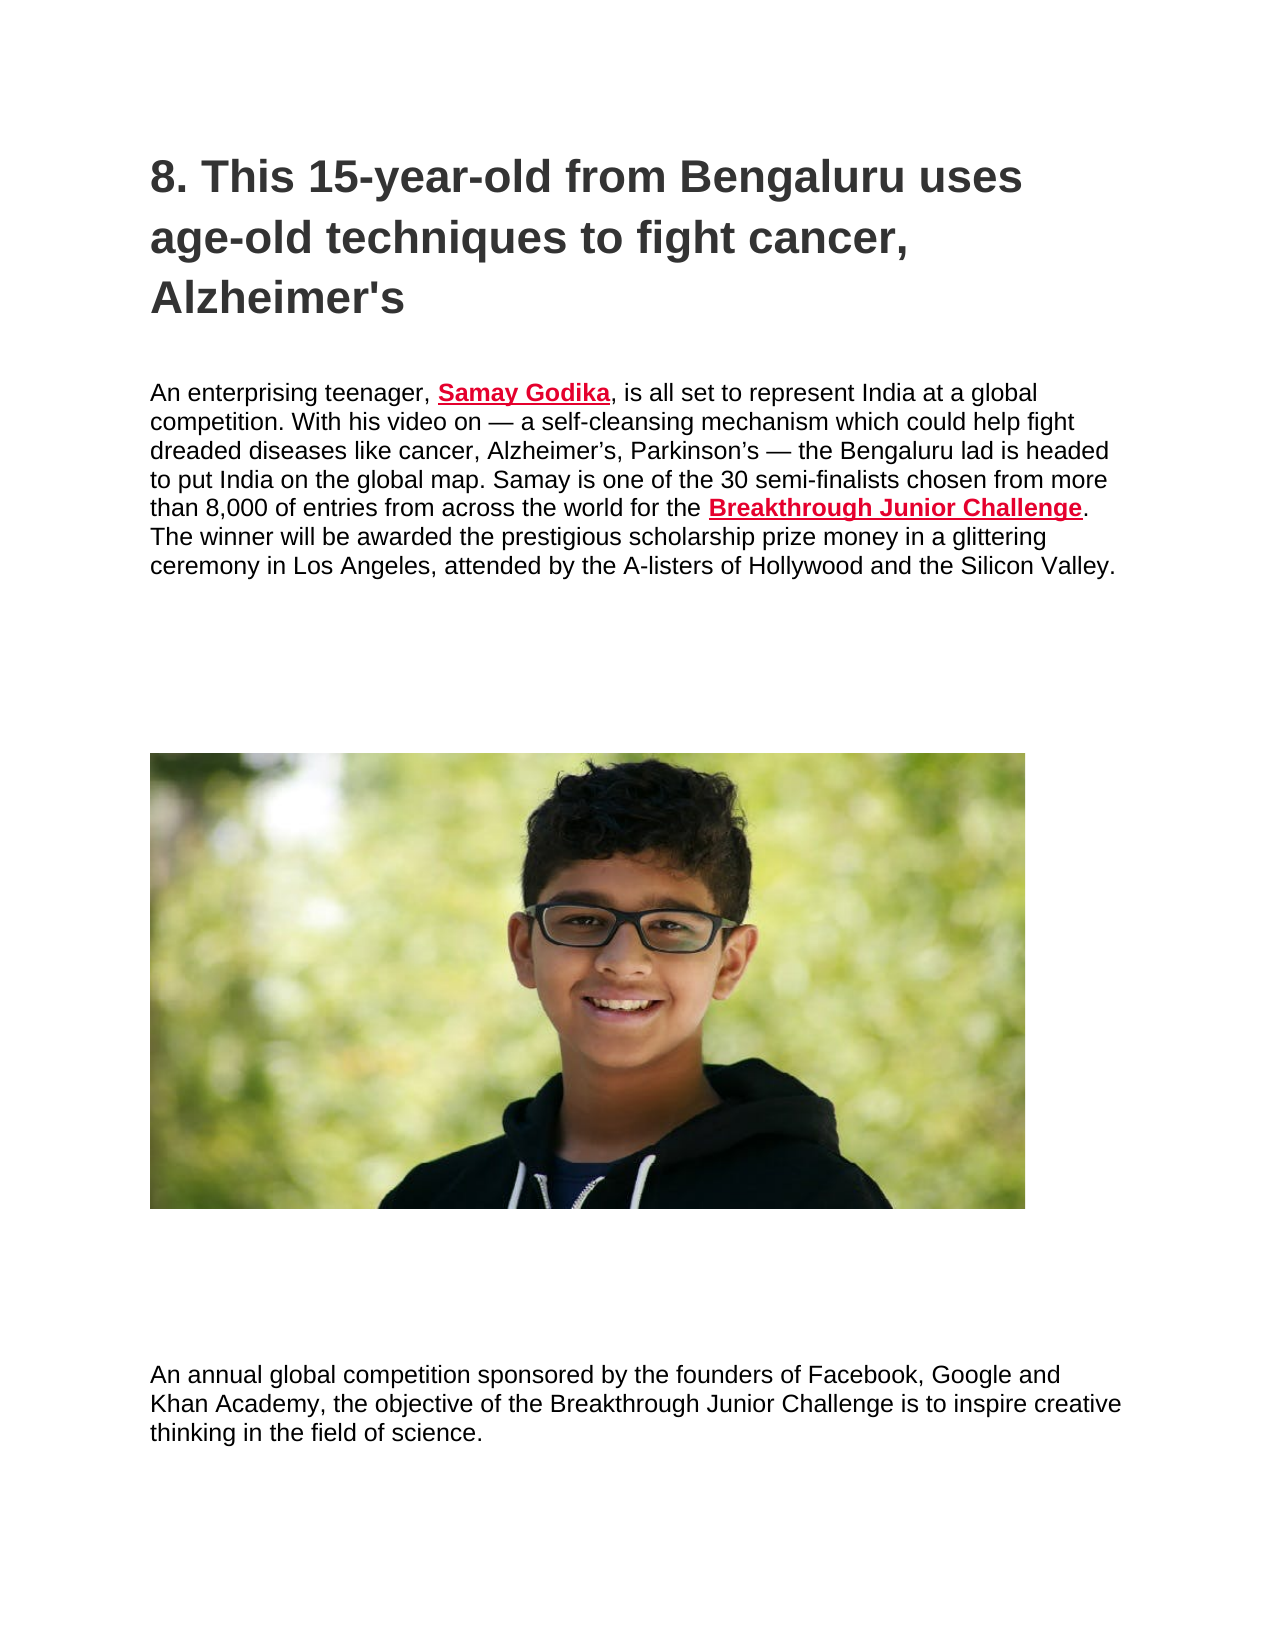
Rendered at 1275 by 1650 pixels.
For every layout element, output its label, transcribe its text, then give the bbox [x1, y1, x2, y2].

subtitle 8. This 15-year-old from Bengaluru uses age-old techniques to fight cancer, Alzheimer's [150, 150, 1125, 324]
text An enterprising teenager, Samay Godika, is all set to represent India at a global competition. With his video on — a self-cleansing mechanism which could help fight dreaded diseases like cancer, Alzheimer’s, Parkinson’s — the Bengaluru lad is headed to put India on the global map. Samay is one of the 30 semi-finalists chosen from more than 8,000 of entries from across the world for the Breakthrough Junior Challenge. The winner will be awarded the prestigious scholarship prize money in a glittering ceremony in Los Angeles, attended by the A-listers of Hollywood and the Silicon Valley. [150, 378, 1125, 580]
text An annual global competition sponsored by the founders of Facebook, Google and Khan Academy, the objective of the Breakthrough Junior Challenge is to inspire creative thinking in the field of science. [150, 1360, 1125, 1446]
picture [150, 753, 1025, 1209]
